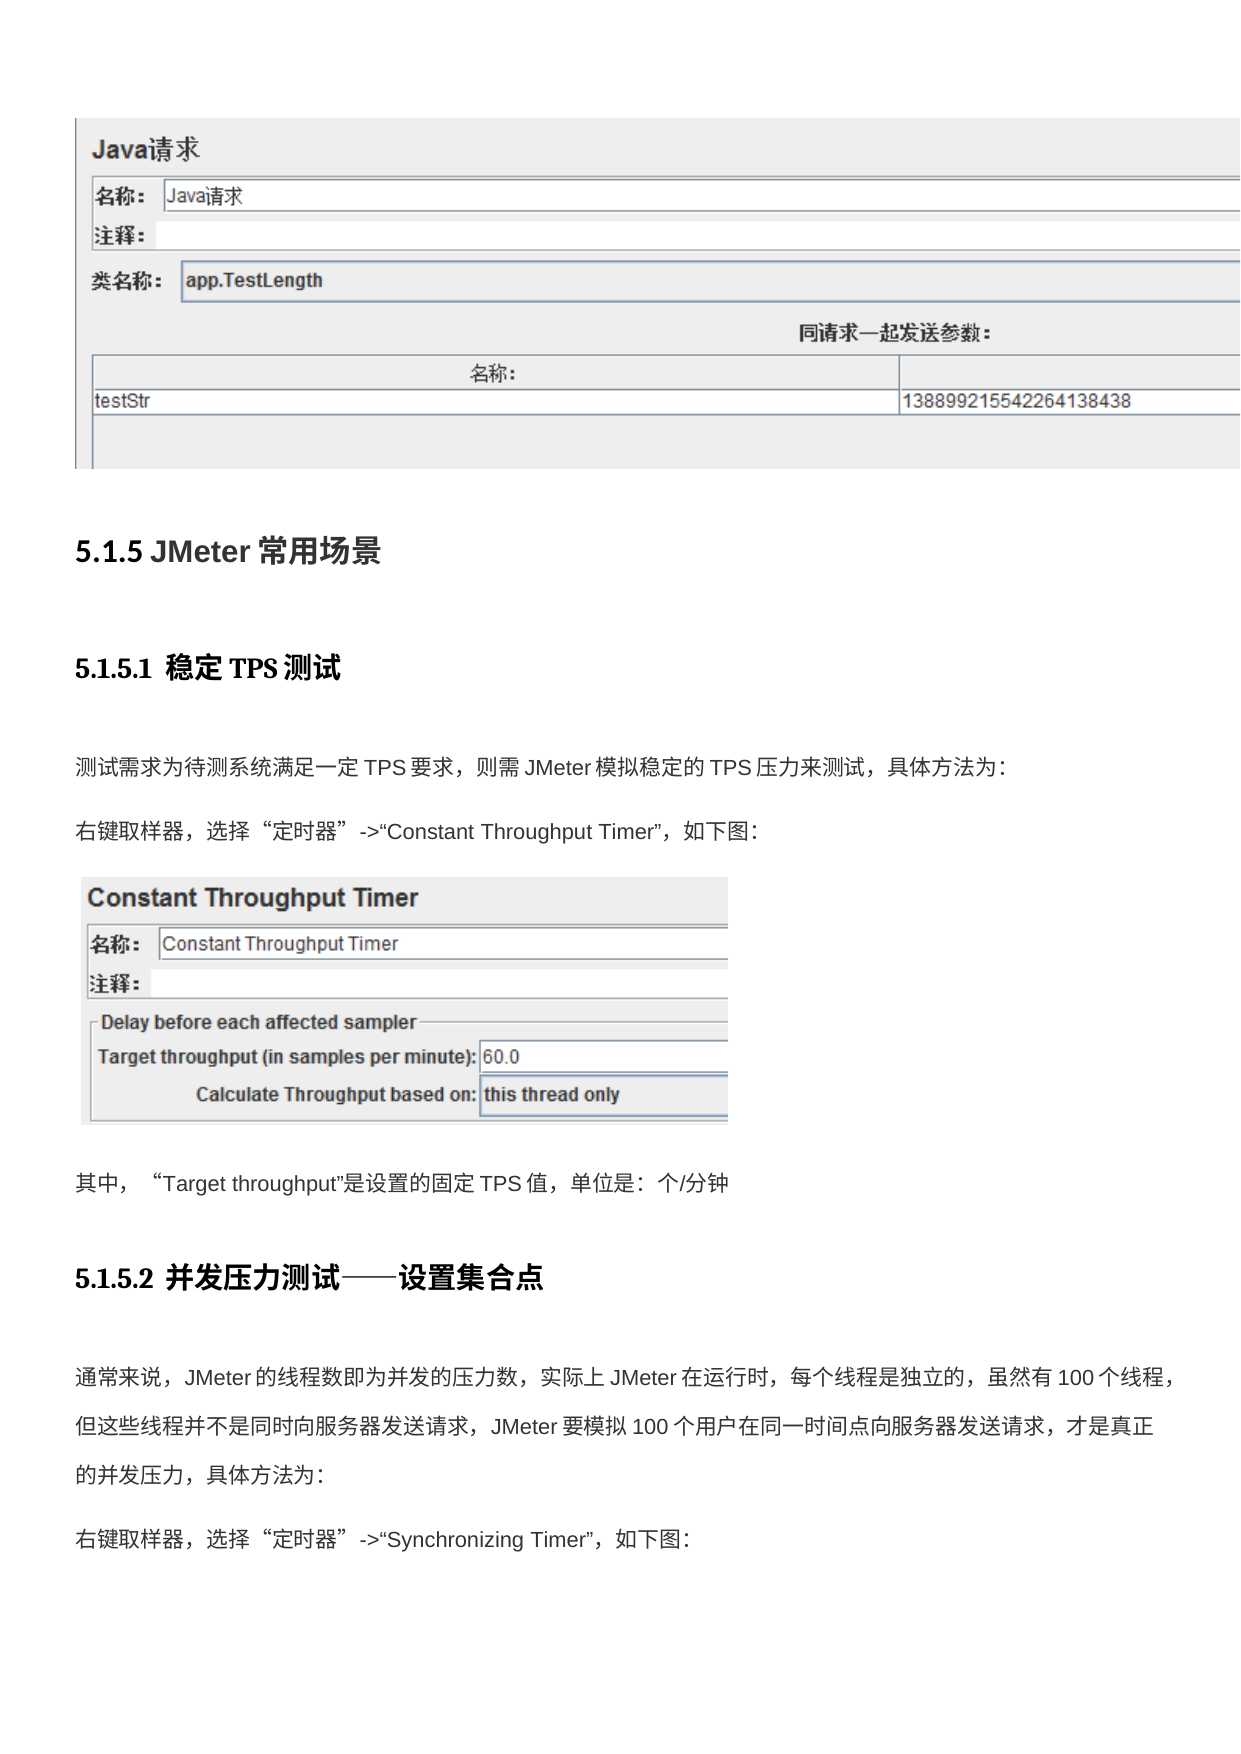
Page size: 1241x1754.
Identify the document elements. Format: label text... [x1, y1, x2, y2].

subtitle 并发压力测试——设置集合点 [75, 1243, 1165, 1308]
subtitle JMeter常用场景 [75, 517, 1165, 582]
subtitle 稳定TPS测试 [75, 633, 1165, 698]
text 右键取样器，选择“定时器”->“Synchronizing Timer”，如下图： [75, 1521, 1165, 1554]
text 通常来说，JMeter的线程数即为并发的压力数，实际上JMeter在运行时，每个线程是独立的，虽然有100个线程，但这些线程并不是同时向服务器发送请求，JMeter要模拟100个用户在同一时间点向服务器发送请求，才是真正的并发压力，具体方法为： [75, 1360, 1165, 1490]
text 右键取样器，选择“定时器”->“Constant Throughput Timer”，如下图： [75, 814, 1165, 846]
text 测试需求为待测系统满足一定TPS要求，则需JMeter模拟稳定的TPS压力来测试，具体方法为： [75, 750, 1165, 782]
picture [75, 118, 1241, 469]
text 其中，“Target throughput”是设置的固定TPS值，单位是：个/分钟 [75, 1166, 1165, 1198]
picture [81, 877, 728, 1125]
